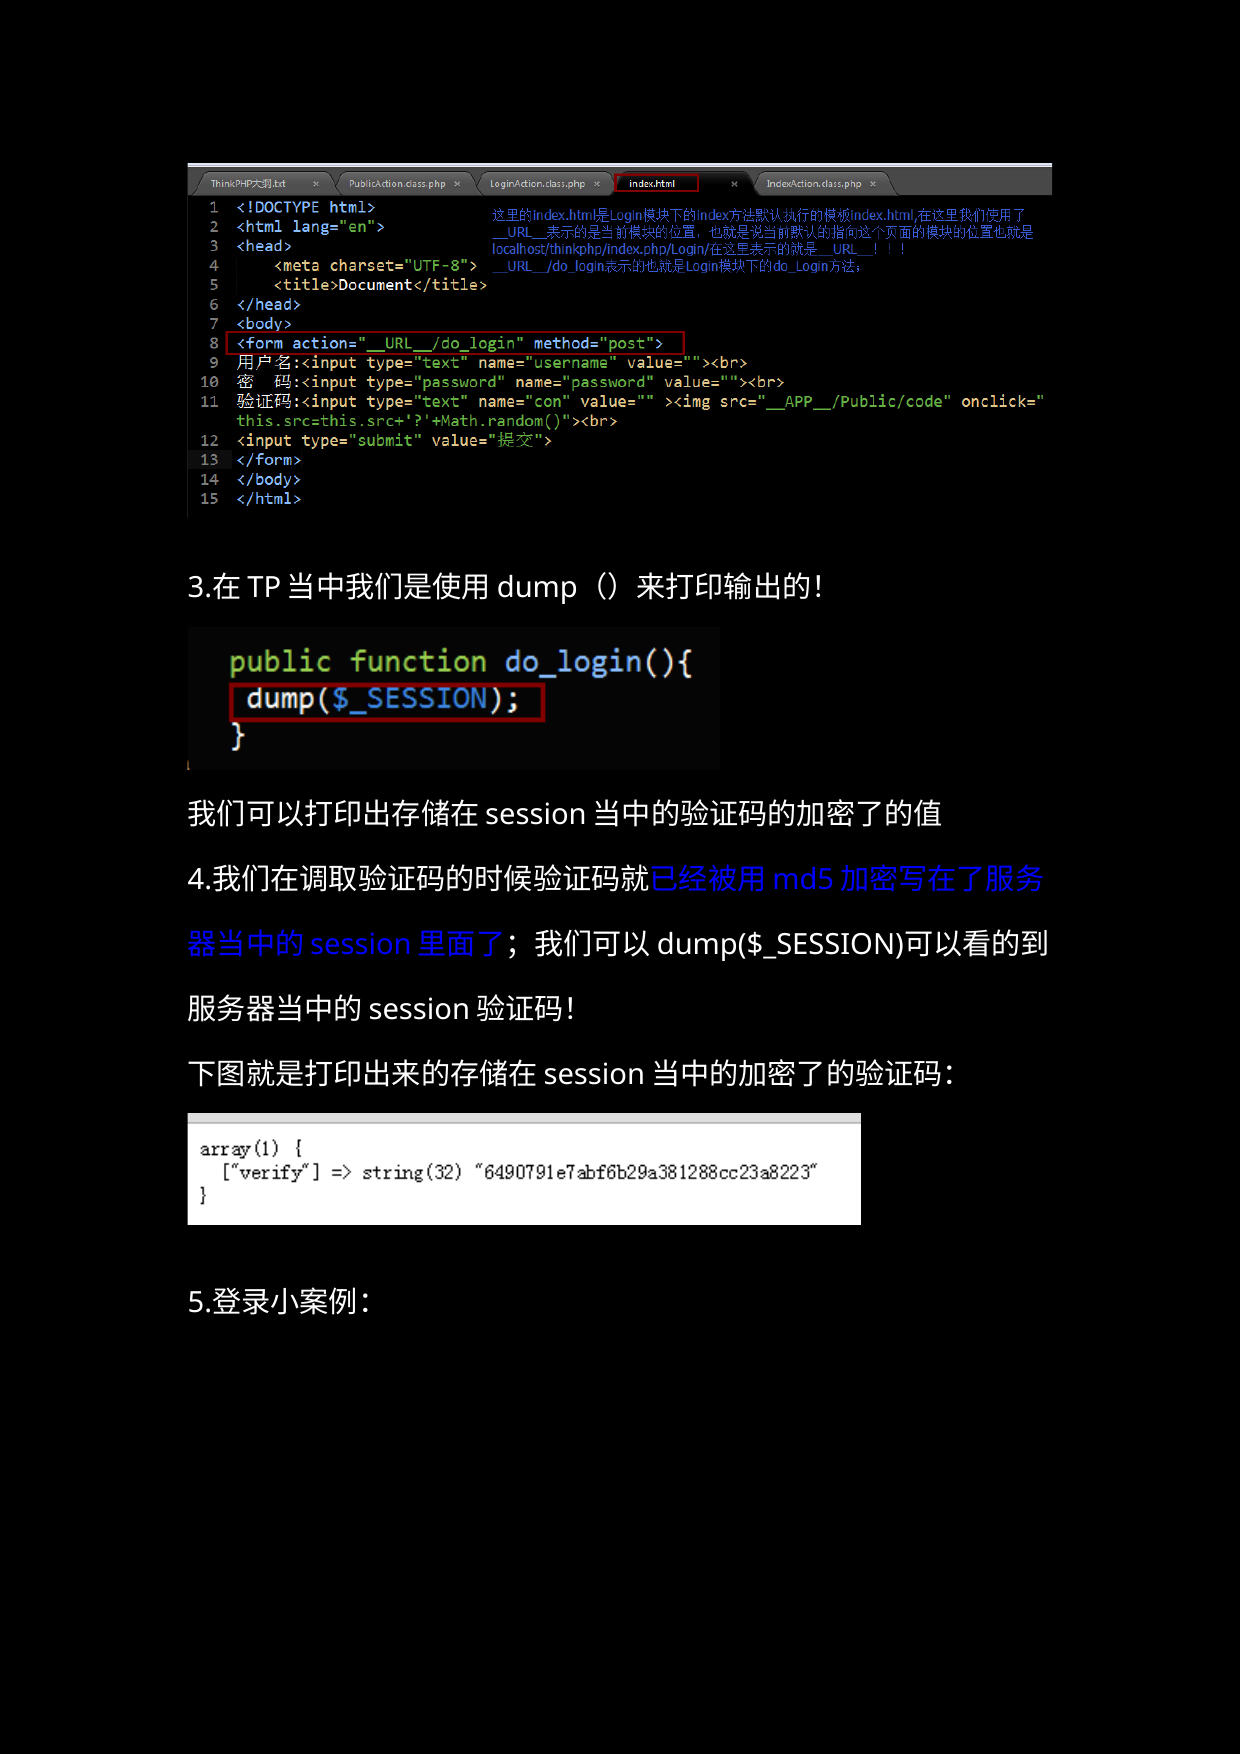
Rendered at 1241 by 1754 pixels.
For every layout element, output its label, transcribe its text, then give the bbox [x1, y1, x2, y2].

picture [187, 1113, 861, 1225]
text 我们可以打印出存储在session当中的验证码的加密了的值 [187, 779, 1053, 844]
text 5.登录小案例： [187, 1267, 1053, 1332]
picture [187, 627, 721, 770]
list 我们在调取验证码的时候验证码就已经被用md5加密写在了服务器当中的session里面了；我们可以dump($_SESSION)可以看的到服务器当中的session验证码！ [187, 844, 1053, 1039]
list 在TP当中我们是使用dump（）来打印输出的！ [187, 552, 1053, 617]
picture [187, 163, 1053, 518]
